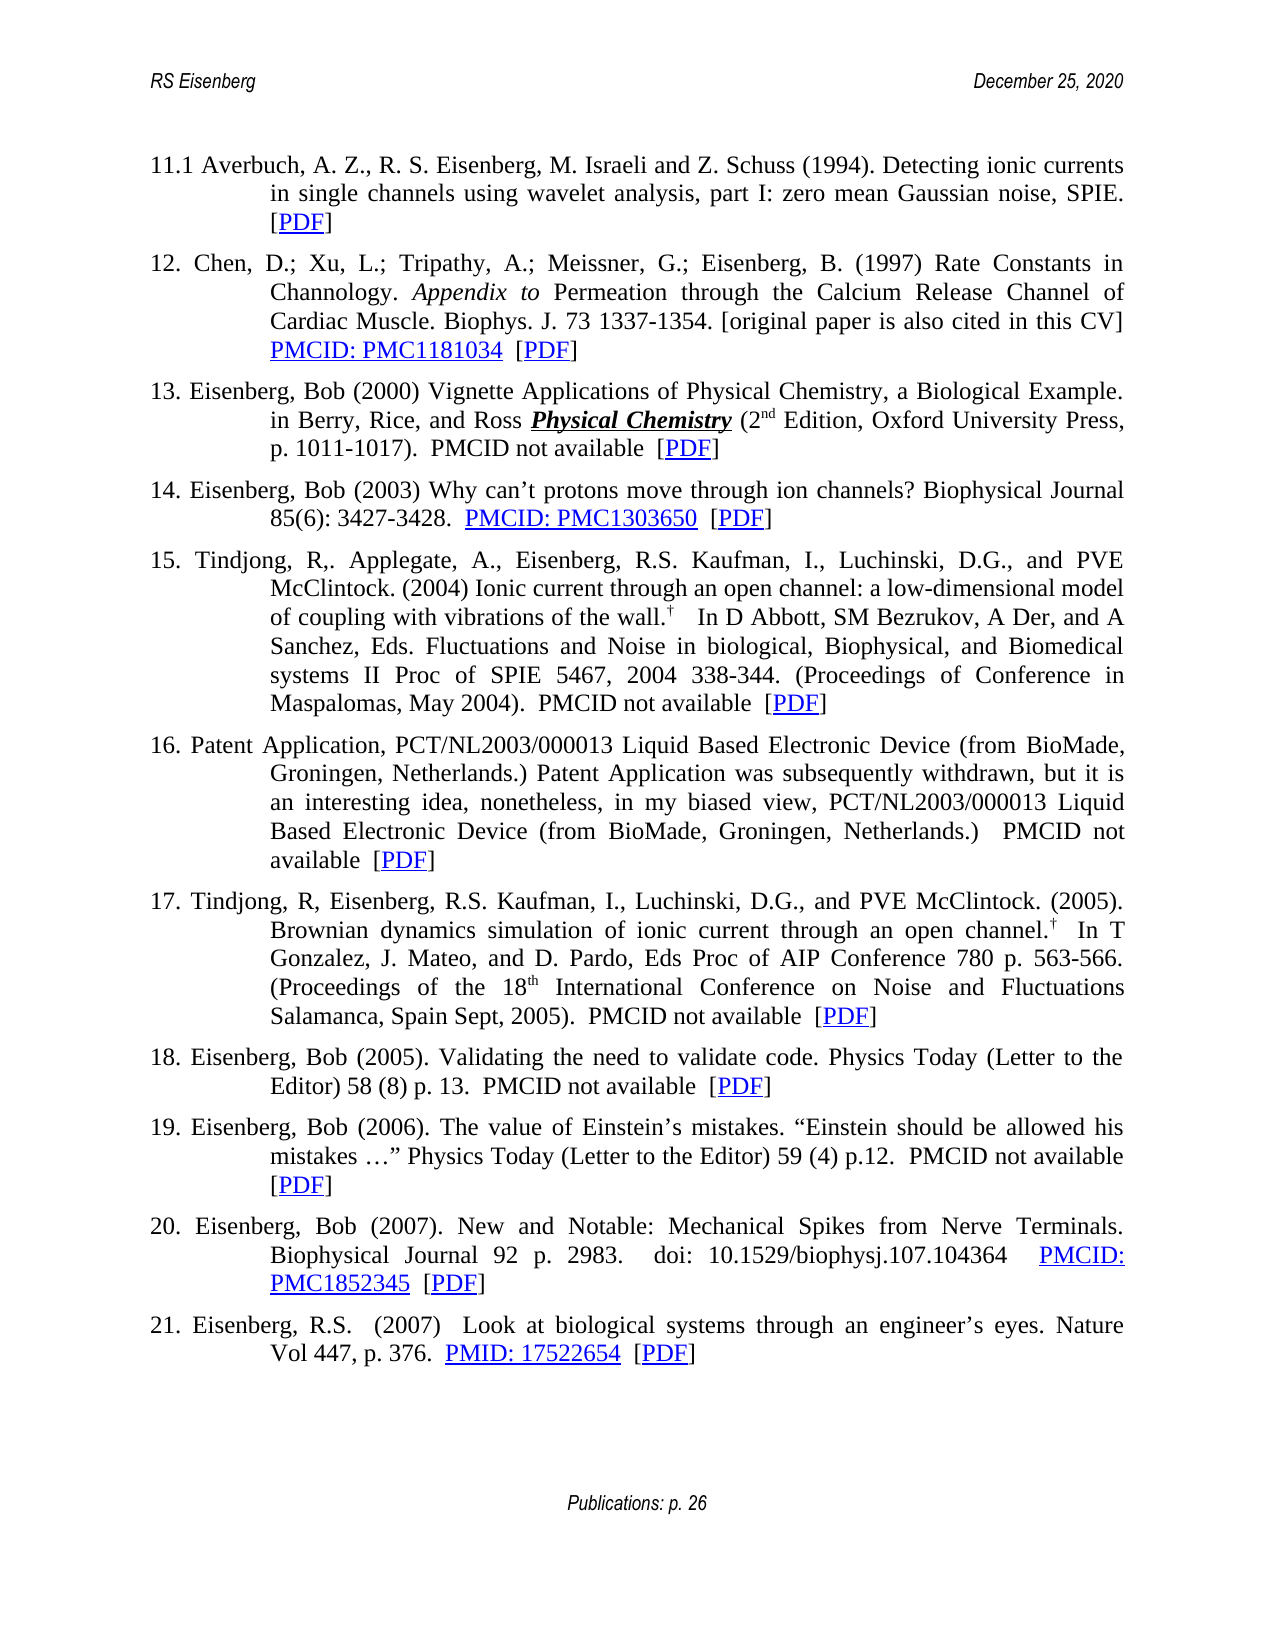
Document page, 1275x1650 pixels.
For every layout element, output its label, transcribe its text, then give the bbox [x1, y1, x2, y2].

text 14. Eisenberg, Bob (2003) Why can’t protons move through ion channels? Biophysical Journal 85(6): 3427-3428. PMCID: PMC1303650 [PDF] [150, 475, 1125, 532]
text 13. Eisenberg, Bob (2000) Vignette Applications of Physical Chemistry, a Biological Example. in Berry, Rice, and Ross Physical Chemistry (2nd Edition, Oxford University Press, p. 1011-1017). PMCID not available [PDF] [150, 376, 1125, 462]
text 12. Chen, D.; Xu, L.; Tripathy, A.; Meissner, G.; Eisenberg, B. (1997) Rate Constants in Channology. Appendix to Permeation through the Calcium Release Channel of Cardiac Muscle. Biophys. J. 73 1337-1354. [original paper is also cited in this CV] PMCID: PMC1181034 [PDF] [150, 248, 1125, 363]
text 16. Patent Application, PCT/NL2003/000013 Liquid Based Electronic Device (from BioMade, Groningen, Netherlands.) Patent Application was subsequently withdrawn, but it is an interesting idea, nonetheless, in my biased view, PCT/NL2003/000013 Liquid Based Electronic Device (from BioMade, Groningen, Netherlands.) PMCID not available [PDF] [150, 730, 1125, 873]
text 21. Eisenberg, R.S. (2007) Look at biological systems through an engineer’s eyes. Nature Vol 447, p. 376. PMID: 17522654 [PDF] [150, 1310, 1125, 1367]
text 17. Tindjong, R, Eisenberg, R.S. Kaufman, I., Luchinski, D.G., and PVE McClintock. (2005). Brownian dynamics simulation of ionic current through an open channel.† In T Gonzalez, J. Mateo, and D. Pardo, Eds Proc of AIP Conference 780 p. 563-566. (Proceedings of the 18th International Conference on Noise and Fluctuations Salamanca, Spain Sept, 2005). PMCID not available [PDF] [150, 886, 1125, 1030]
text 18. Eisenberg, Bob (2005). Validating the need to validate code. Physics Today (Letter to the Editor) 58 (8) p. 13. PMCID not available [PDF] [150, 1042, 1125, 1100]
text 15. Tindjong, R,. Applegate, A., Eisenberg, R.S. Kaufman, I., Luchinski, D.G., and PVE McClintock. (2004) Ionic current through an open channel: a low-dimensional model of coupling with vibrations of the wall.† In D Abbott, SM Bezrukov, A Der, and A Sanchez, Eds. Fluctuations and Noise in biological, Biophysical, and Biomedical systems II Proc of SPIE 5467, 2004 338-344. (Proceedings of Conference in Maspalomas, May 2004). PMCID not available [PDF] [150, 545, 1125, 717]
text 19. Eisenberg, Bob (2006). The value of Einstein’s mistakes. “Einstein should be allowed his mistakes …” Physics Today (Letter to the Editor) 59 (4) p.12. PMCID not available [PDF] [150, 1112, 1125, 1198]
text 20. Eisenberg, Bob (2007). New and Notable: Mechanical Spikes from Nerve Terminals. Biophysical Journal 92 p. 2983. doi: 10.1529/biophysj.107.104364 PMCID: PMC1852345 [PDF] [150, 1211, 1125, 1297]
text 11.1 Averbuch, A. Z., R. S. Eisenberg, M. Israeli and Z. Schuss (1994). Detecting ionic currents in single channels using wavelet analysis, part I: zero mean Gaussian noise, SPIE. [PDF] [150, 150, 1125, 236]
